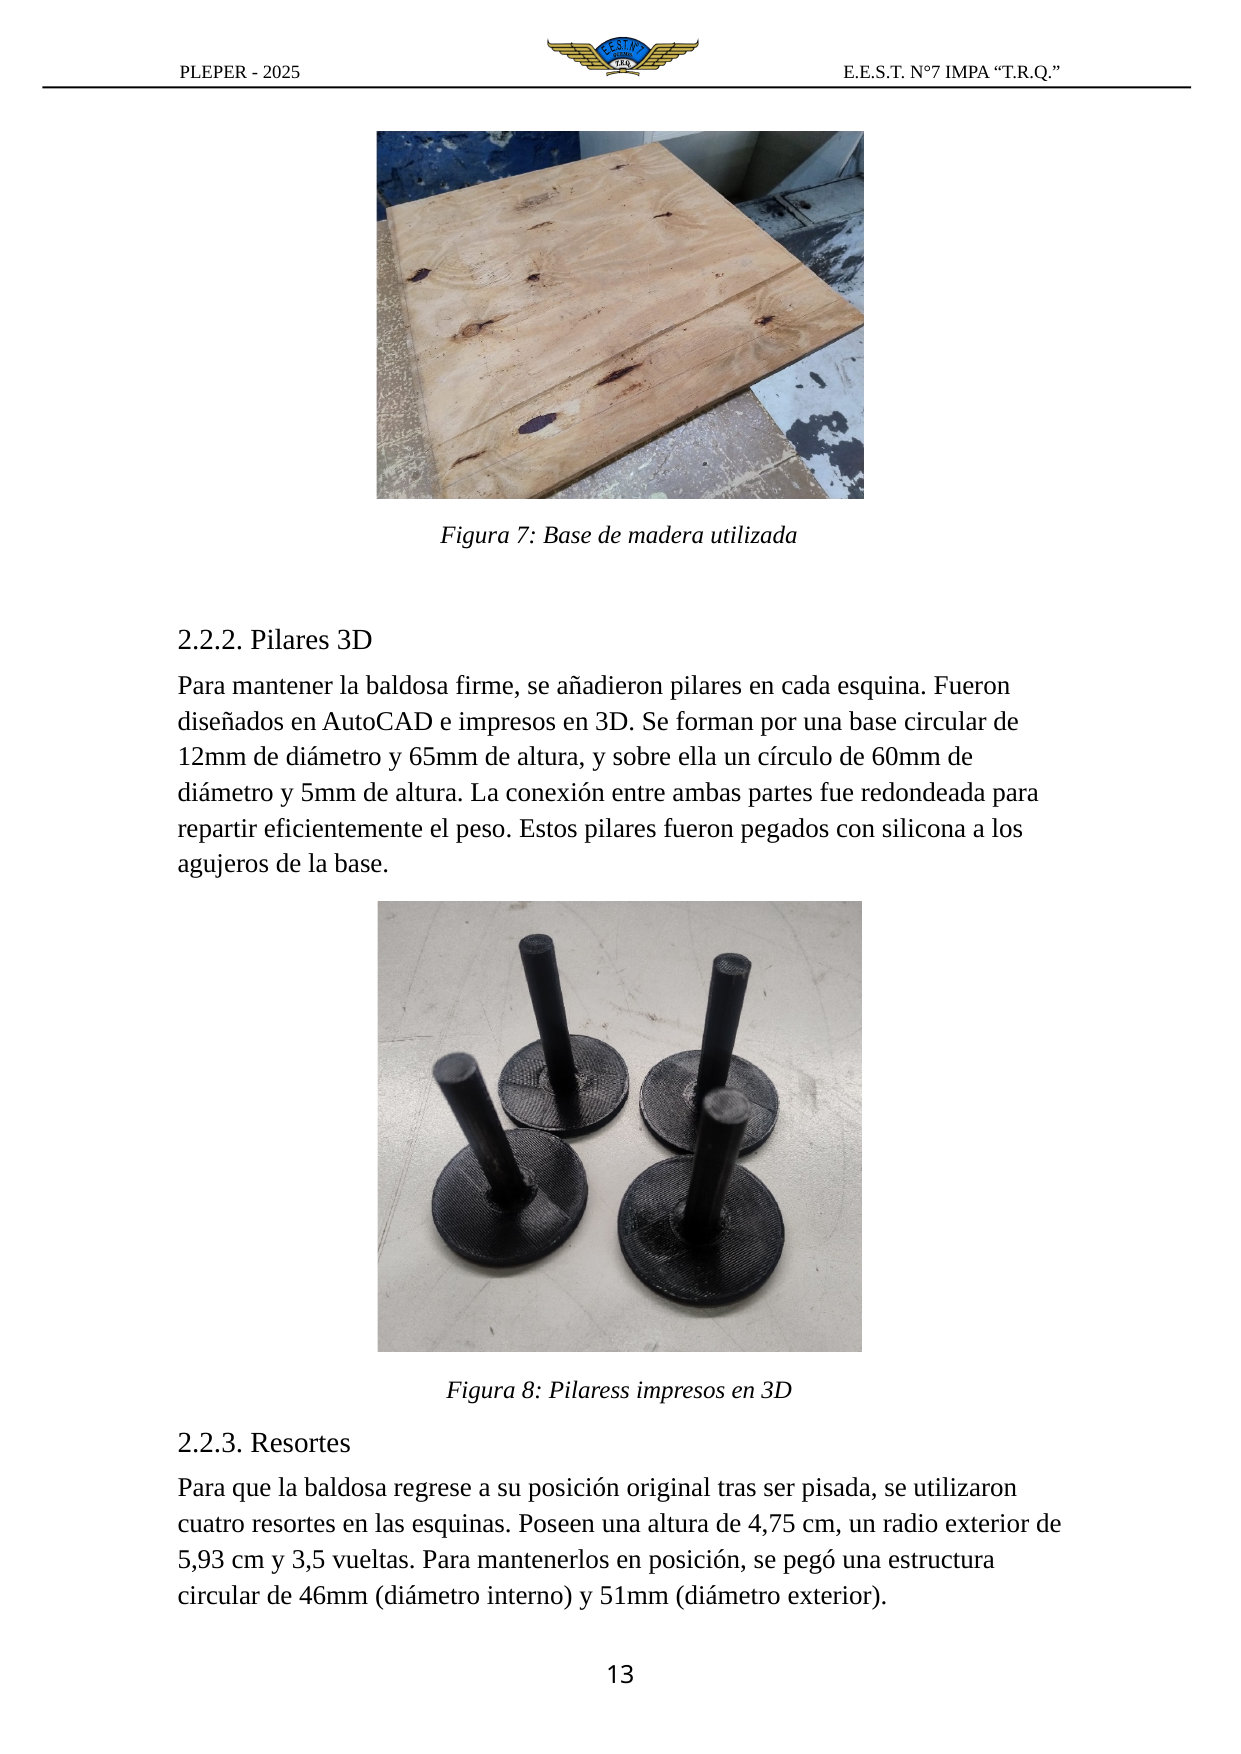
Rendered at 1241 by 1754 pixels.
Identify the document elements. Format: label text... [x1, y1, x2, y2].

text Para mantener la baldosa firme, se añadieron pilares en cada esquina. Fueron diseñados en AutoCAD e impresos en 3D. Se forman por una base circular de 12mm de diámetro y 65mm de altura, y sobre ella un círculo de 60mm de diámetro y 5mm de altura. La conexión entre ambas partes fue redondeada para repartir eficientemente el peso. Estos pilares fueron pegados con silicona a los agujeros de la base. [177, 669, 1063, 879]
picture [377, 901, 862, 1352]
text Figura 8: Pilaress impresos en 3D [177, 1375, 1063, 1404]
picture [543, 35, 703, 78]
subtitle 2.2.3. Resortes [177, 1425, 1063, 1458]
text Figura 7: Base de madera utilizada [177, 520, 1063, 549]
subtitle 2.2.2. Pilares 3D [177, 622, 1063, 656]
picture [376, 131, 864, 499]
text Para que la baldosa regrese a su posición original tras ser pisada, se utilizaron cuatro resortes en las esquinas. Poseen una altura de 4,75 cm, un radio exterior de 5,93 cm y 3,5 vueltas. Para mantenerlos en posición, se pegó una estructura circular de 46mm (diámetro interno) y 51mm (diámetro exterior). [177, 1472, 1063, 1610]
